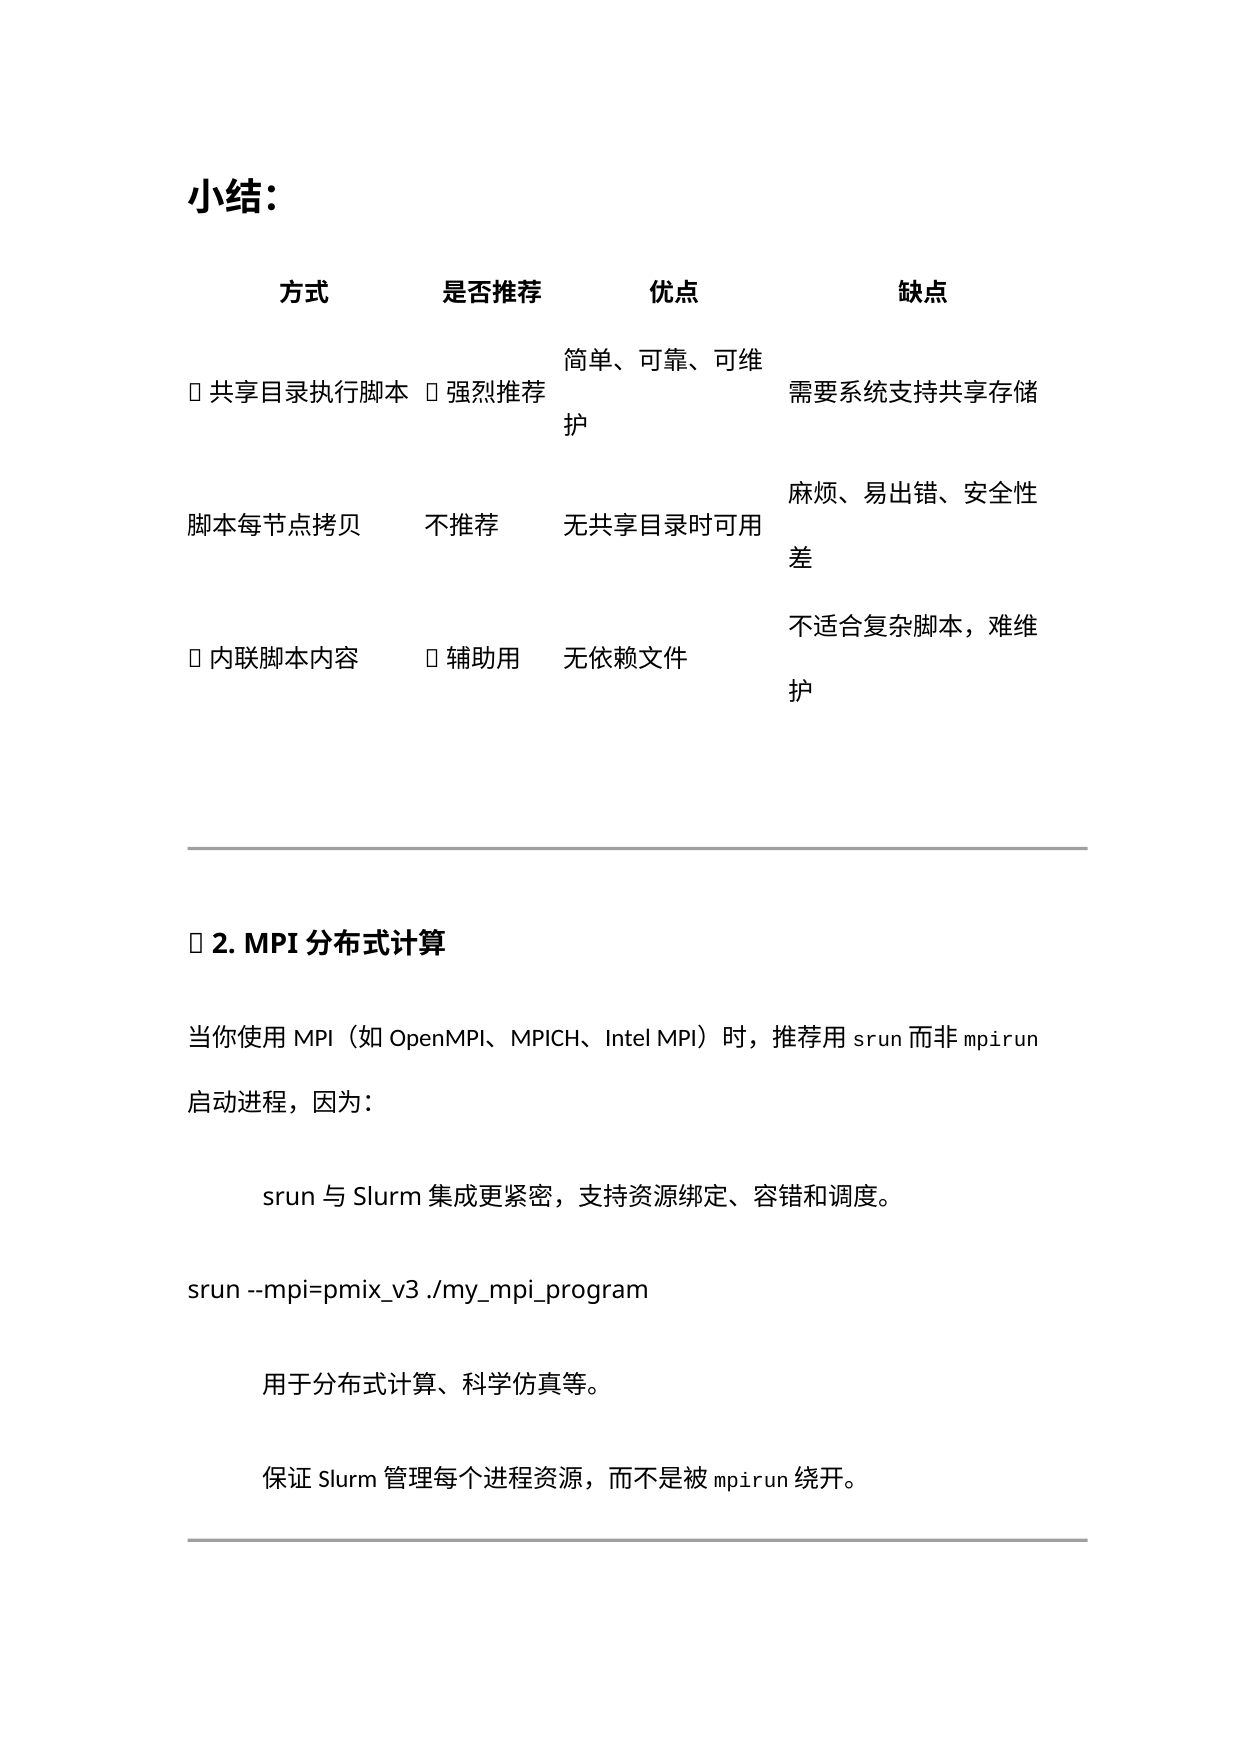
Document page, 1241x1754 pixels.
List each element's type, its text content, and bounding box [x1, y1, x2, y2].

table_cell ✅ 辅助用 [423, 591, 562, 724]
table_cell ✅ 共享目录执行脚本 [186, 324, 423, 457]
text 保证 Slurm 管理每个进程资源，而不是被 mpirun 绕开。 [262, 1444, 1053, 1509]
subtitle ✅ 2. MPI 分布式计算 [187, 909, 1053, 974]
table_cell 需要系统支持共享存储 [787, 324, 1061, 457]
table_header 方式 [186, 256, 423, 324]
table_cell 不适合复杂脚本，难维护 [787, 591, 1061, 724]
table_header 优点 [562, 256, 787, 324]
table_cell 麻烦、易出错、安全性差 [787, 458, 1061, 591]
table_cell 简单、可靠、可维护 [562, 324, 787, 457]
table_header 缺点 [787, 256, 1061, 324]
table_header 是否推荐 [423, 256, 562, 324]
text srun --mpi=pmix_v3 ./my_mpi_program [187, 1256, 1053, 1321]
text srun 与 Slurm 集成更紧密，支持资源绑定、容错和调度。 [262, 1162, 978, 1227]
table_cell 无依赖文件 [562, 591, 787, 724]
table_cell ✅ 内联脚本内容 [186, 591, 423, 724]
table_cell 脚本每节点拷贝 [186, 458, 423, 591]
text 用于分布式计算、科学仿真等。 [262, 1350, 1053, 1415]
text 当你使用 MPI（如 OpenMPI、MPICH、Intel MPI）时，推荐用 srun 而非 mpirun 启动进程，因为： [187, 1003, 1053, 1133]
table_cell 无共享目录时可用 [562, 458, 787, 591]
table_cell ✅ 强烈推荐 [423, 324, 562, 457]
table_cell 不推荐 [423, 458, 562, 591]
subtitle 小结： [187, 162, 1053, 227]
